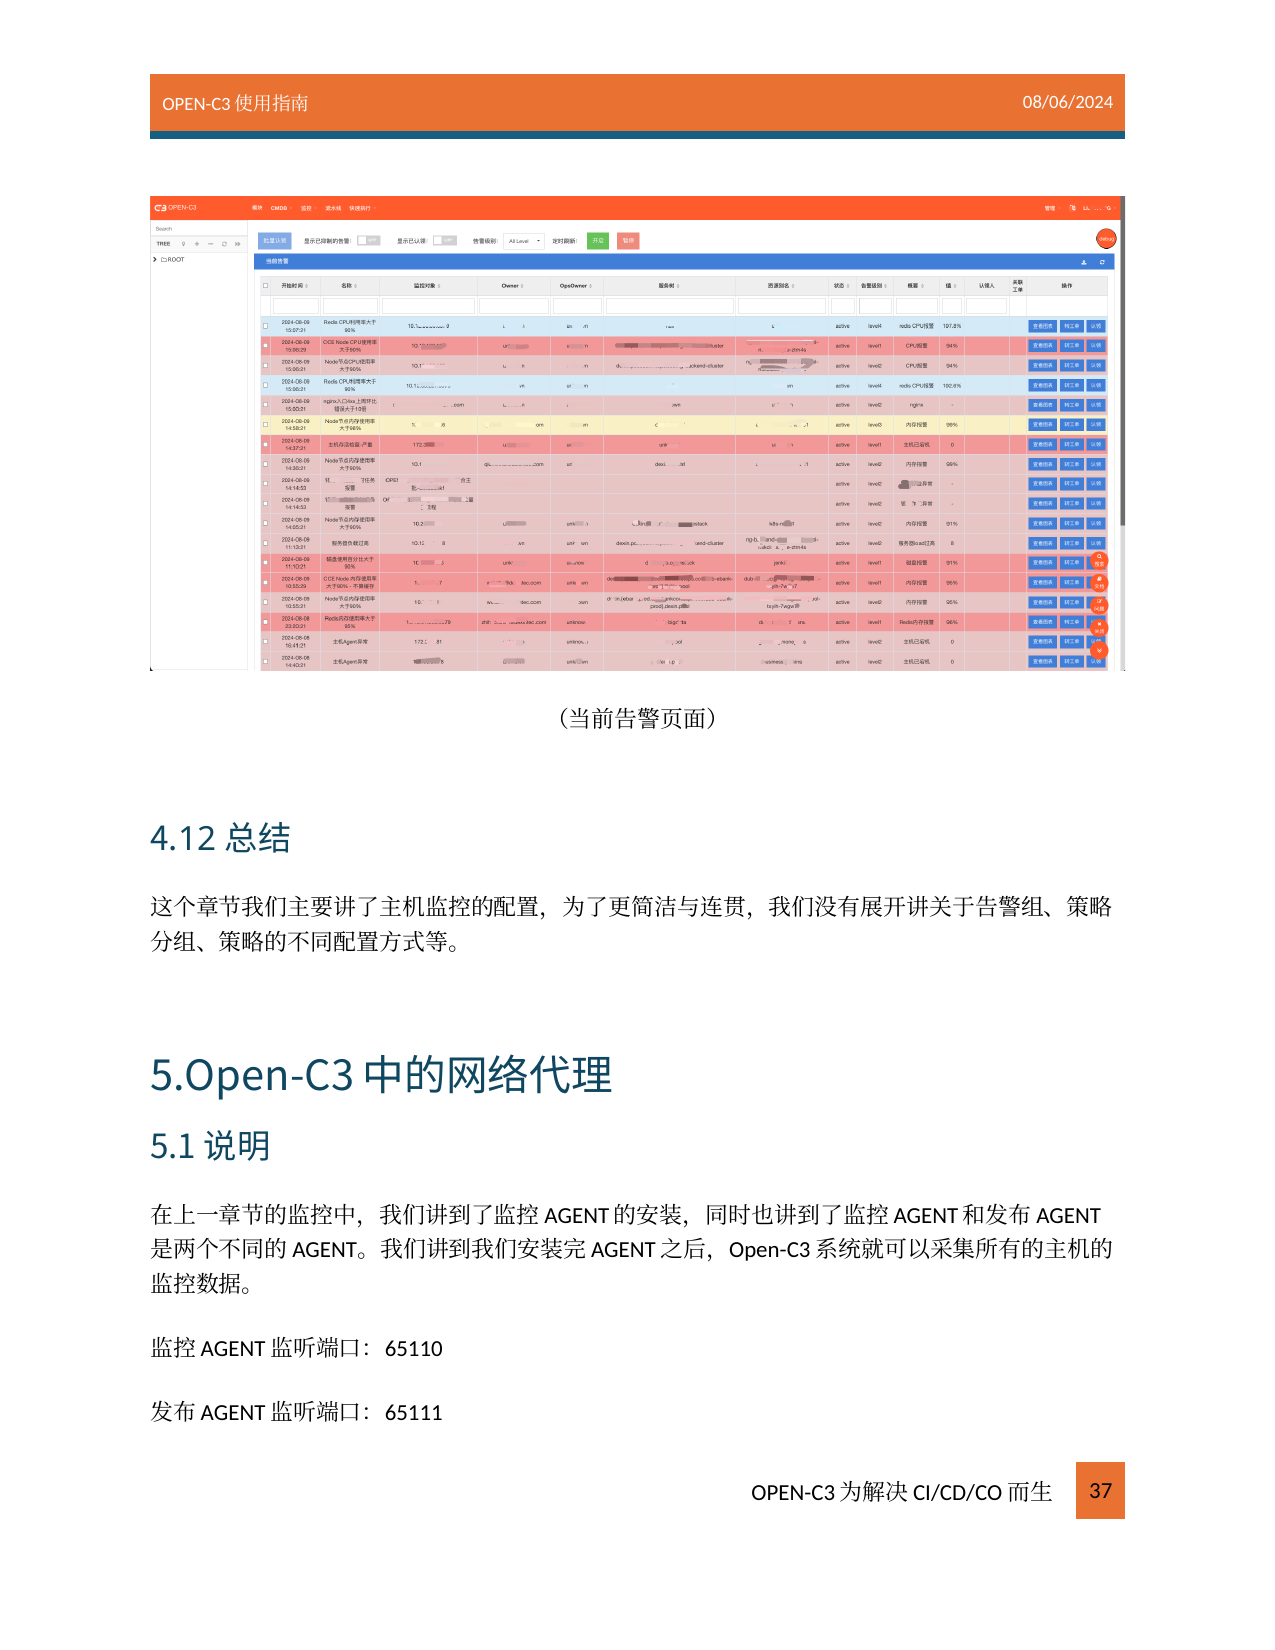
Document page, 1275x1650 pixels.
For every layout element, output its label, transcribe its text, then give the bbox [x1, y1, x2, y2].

text （当前告警页面） [150, 701, 1125, 734]
subtitle 4.12 总结 [150, 811, 1125, 860]
picture [150, 196, 1125, 671]
text 在上一章节的监控中，我们讲到了监控AGENT的安装，同时也讲到了监控AGENT和发布AGENT是两个不同的AGENT。我们讲到我们安装完AGENT之后，Open-C3系统就可以采集所有的主机的监控数据。 [150, 1197, 1125, 1299]
subtitle 5.Open-C3中的网络代理 [150, 1042, 1125, 1103]
text 监控AGENT监听端口：65110 [150, 1330, 1125, 1363]
text 这个章节我们主要讲了主机监控的配置，为了更简洁与连贯，我们没有展开讲关于告警组、策略分组、策略的不同配置方式等。 [150, 889, 1125, 957]
text 发布AGENT监听端口：65111 [150, 1394, 1125, 1427]
subtitle 5.1 说明 [150, 1119, 1125, 1168]
